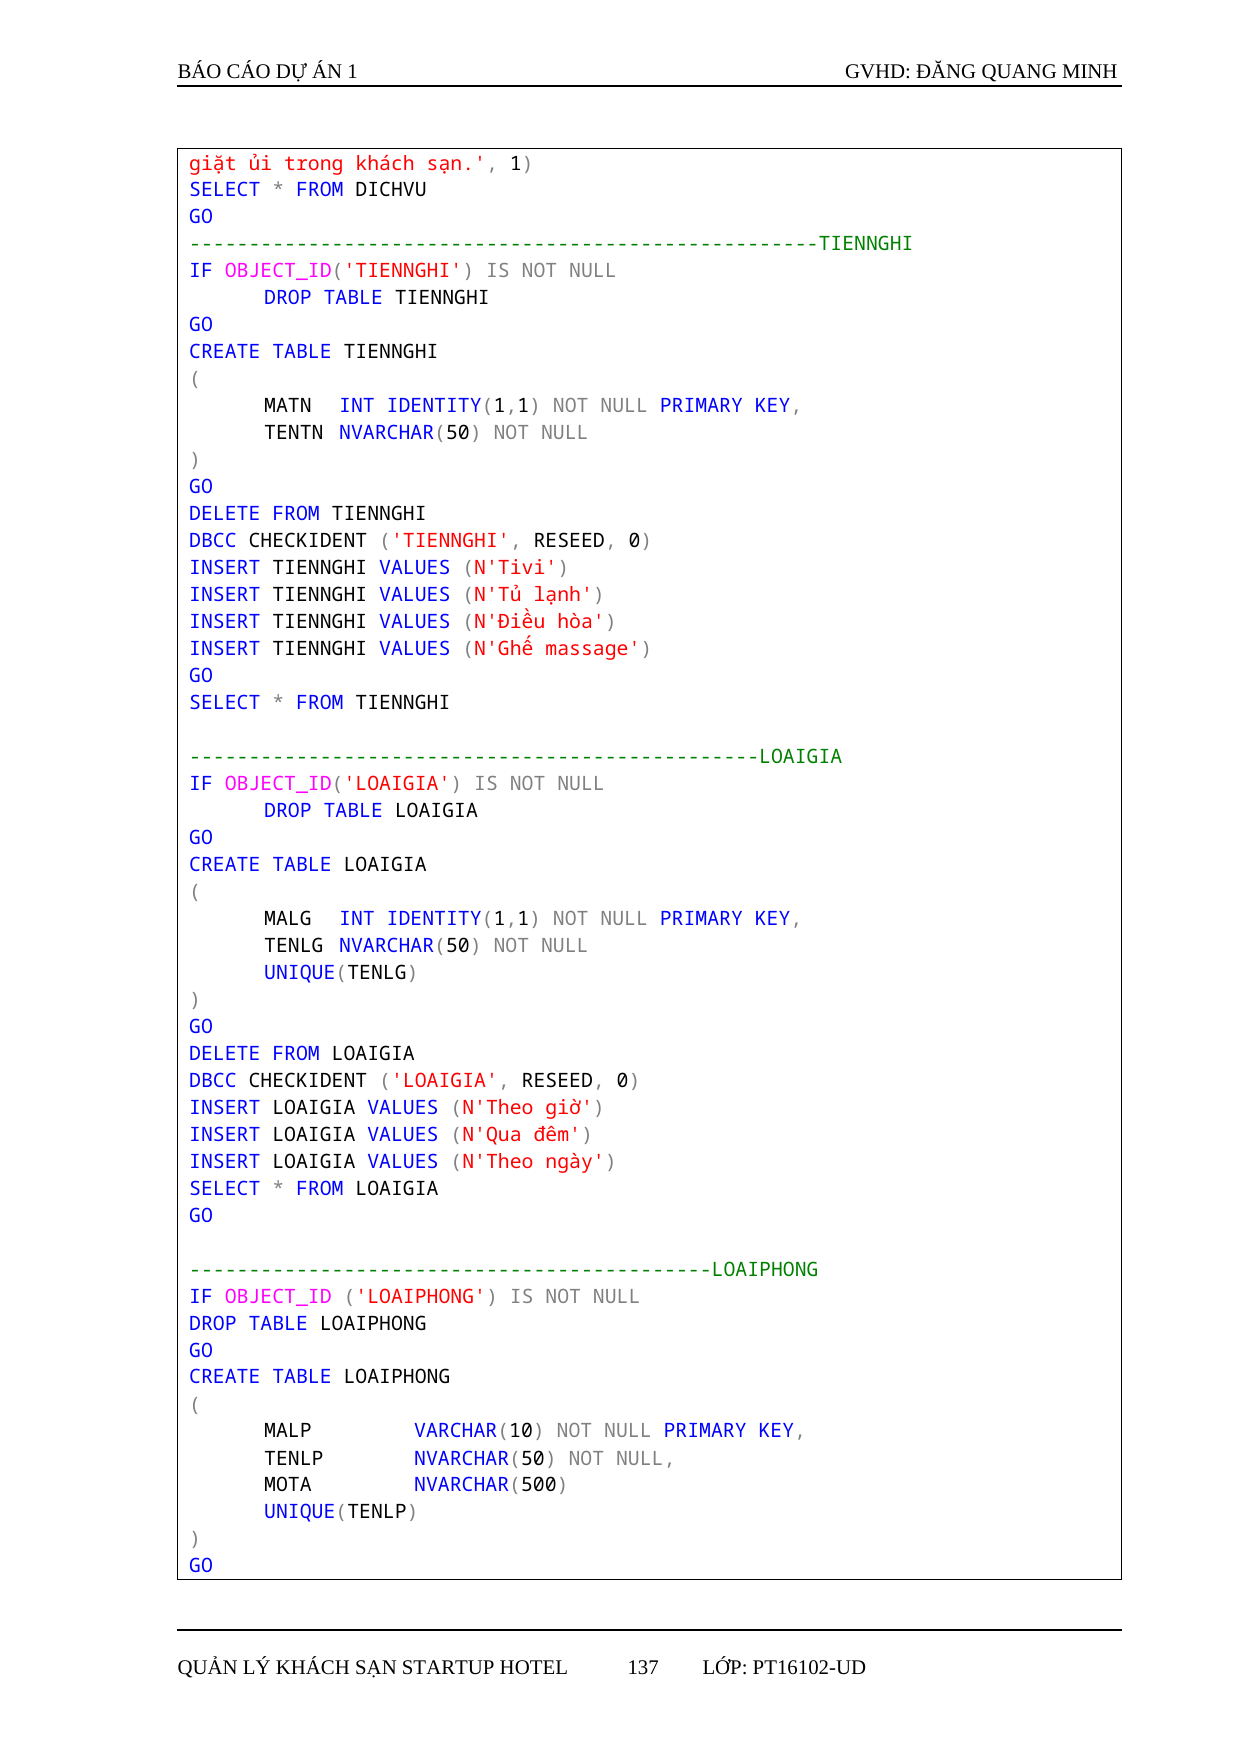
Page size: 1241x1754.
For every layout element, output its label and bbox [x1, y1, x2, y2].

table_header [178, 149, 1121, 1579]
